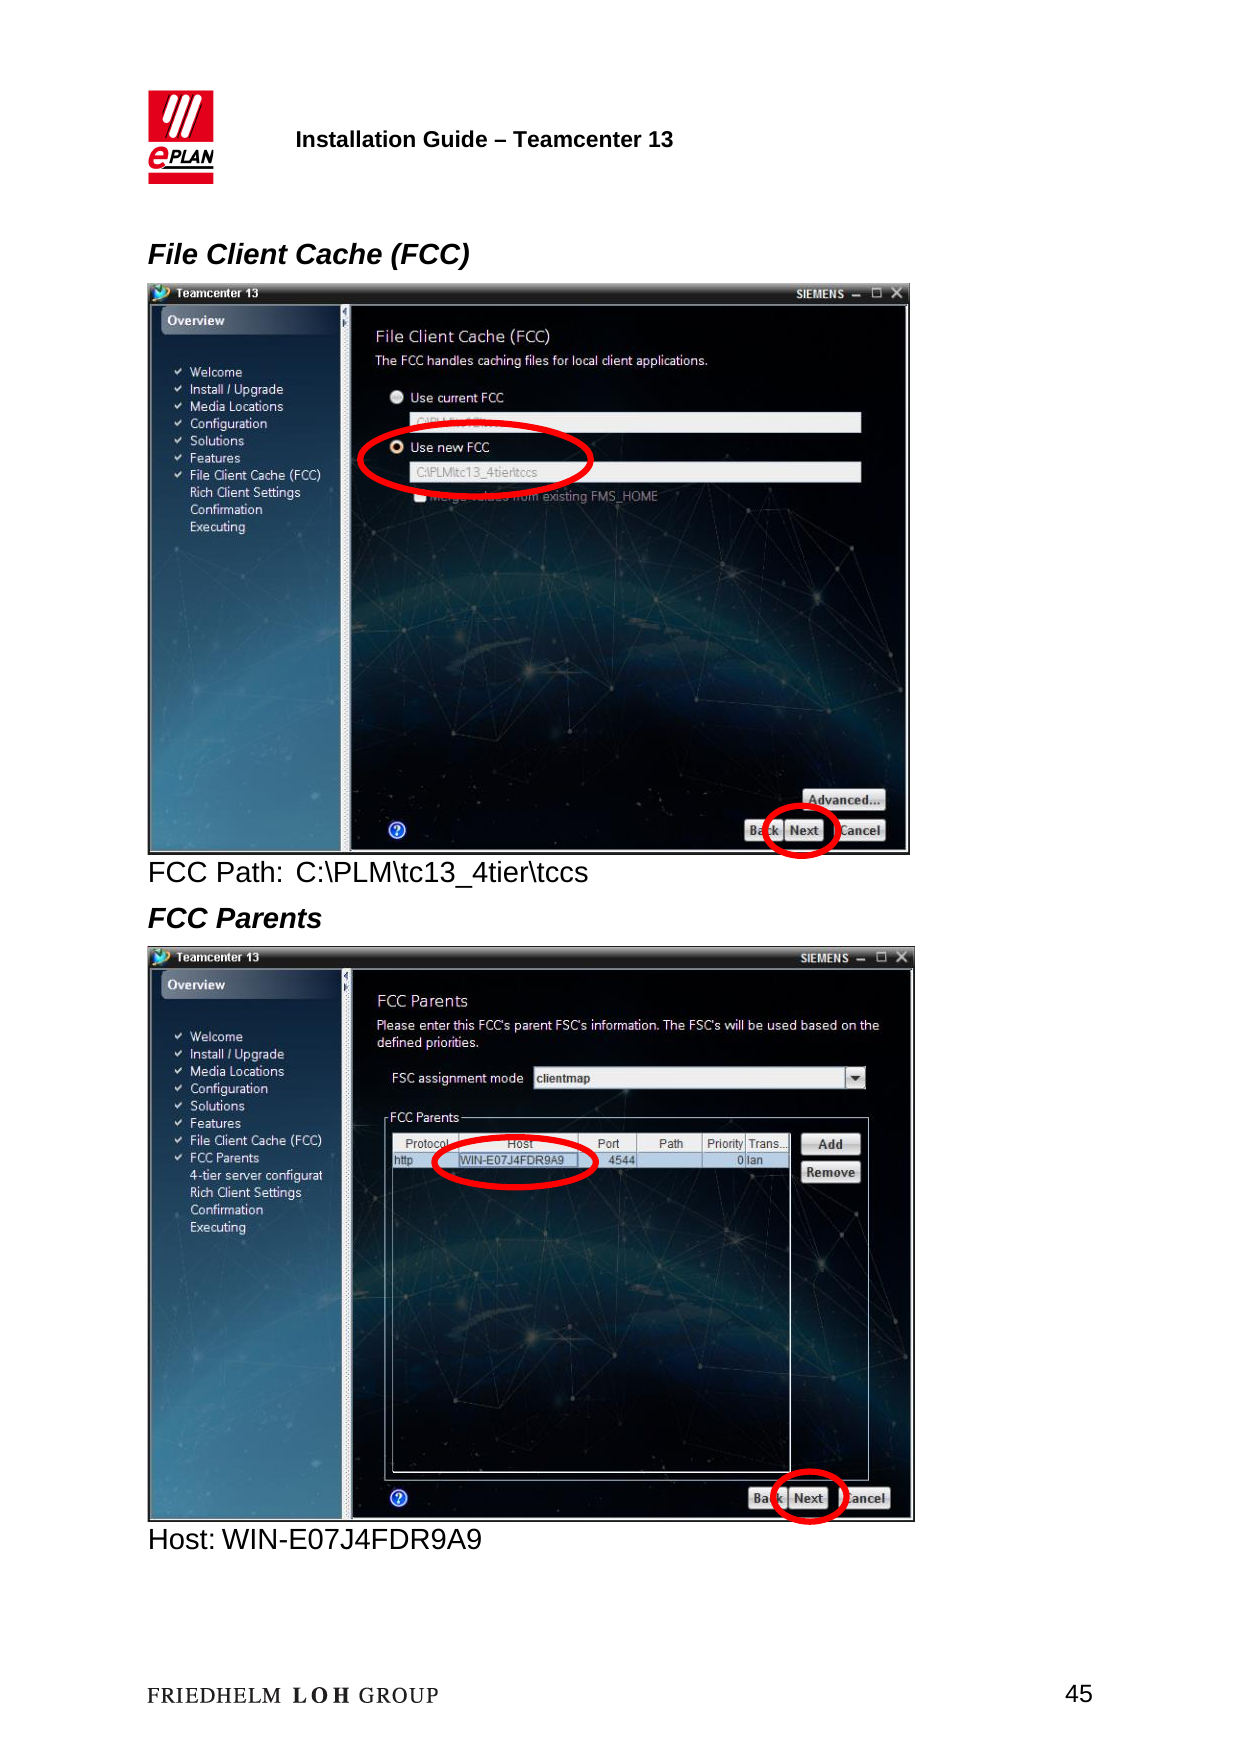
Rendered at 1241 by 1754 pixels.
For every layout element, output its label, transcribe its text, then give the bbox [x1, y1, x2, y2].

text FCC Parents [148, 901, 1092, 934]
picture [777, 1475, 843, 1518]
picture [147, 1687, 438, 1703]
picture [147, 946, 915, 1522]
picture [769, 809, 835, 852]
picture [147, 89, 214, 184]
picture [147, 283, 910, 855]
text File Client Cache (FCC) [148, 237, 1092, 271]
